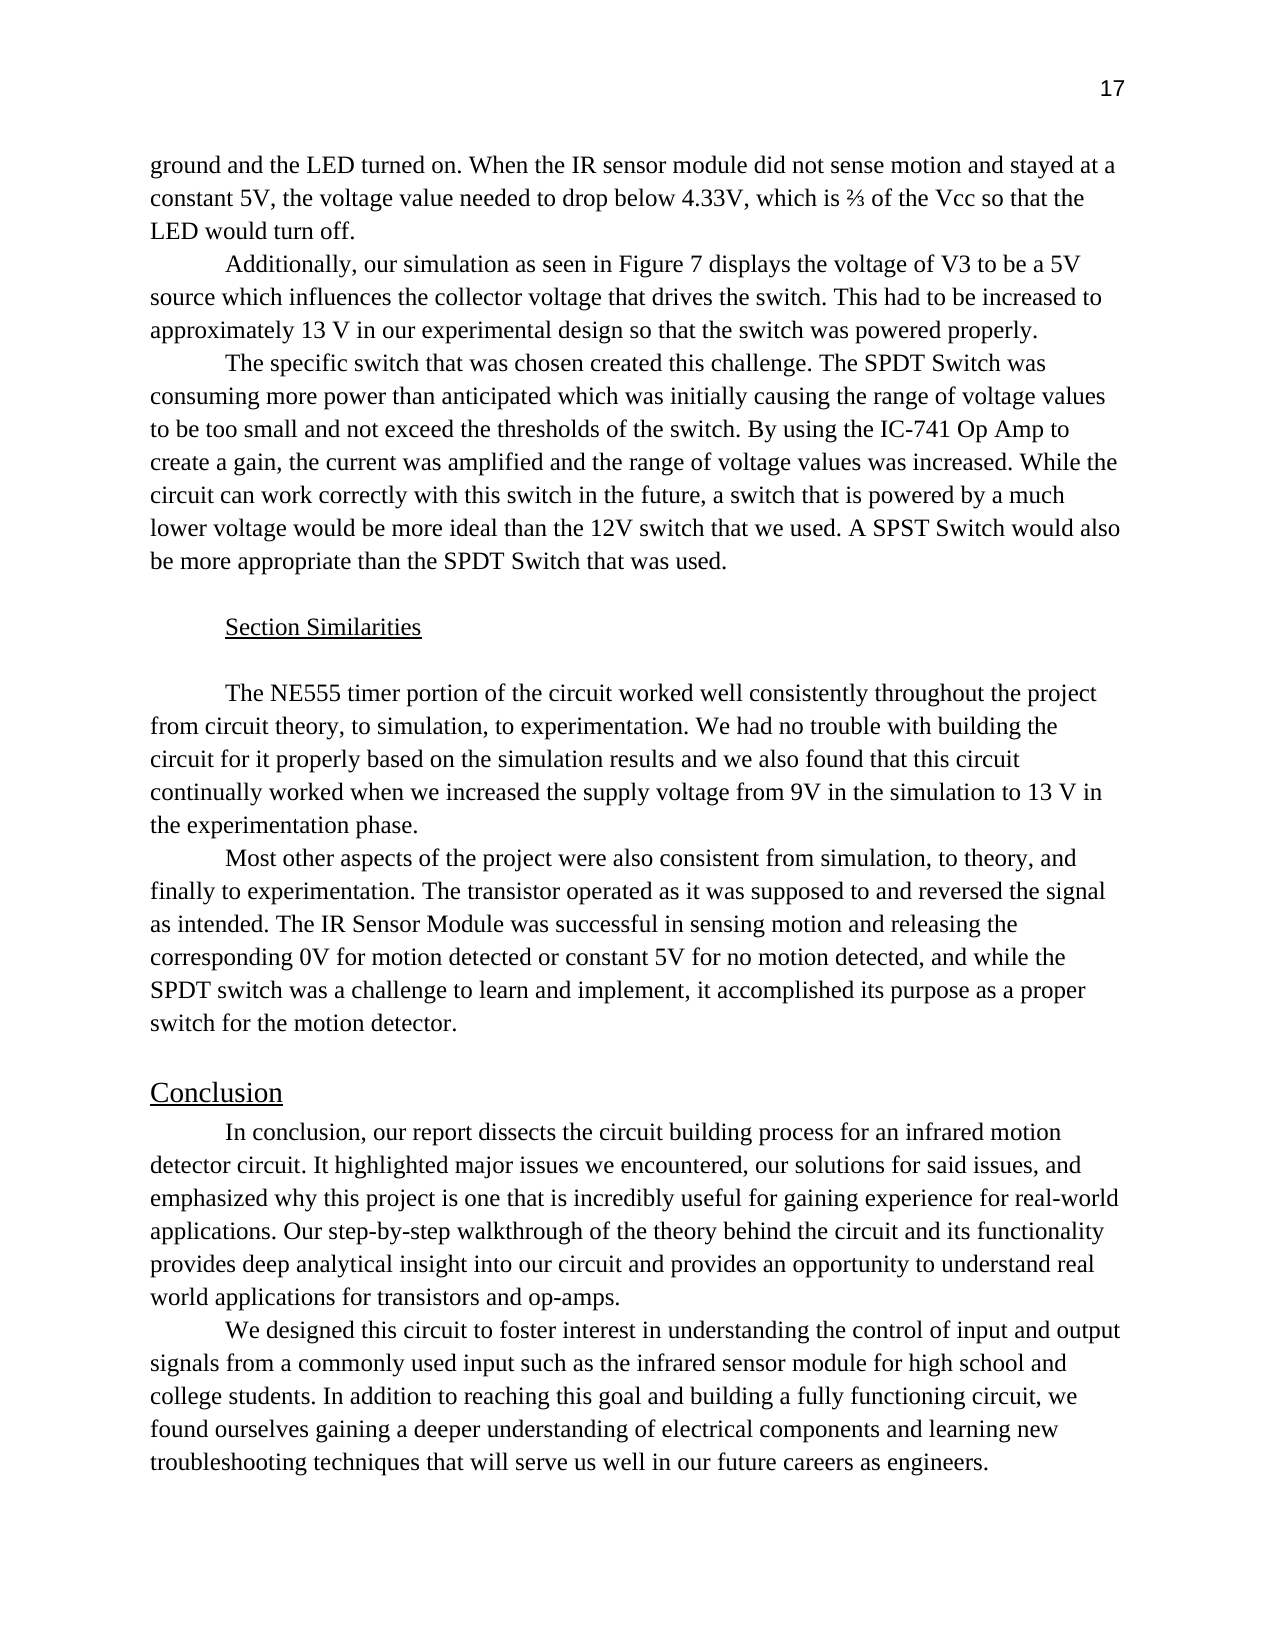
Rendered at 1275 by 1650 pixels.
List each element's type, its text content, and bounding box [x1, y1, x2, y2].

text The specific switch that was chosen created this challenge. The SPDT Switch was consuming more power than anticipated which was initially causing the range of voltage values to be too small and not exceed the thresholds of the switch. By using the IC-741 Op Amp to create a gain, the current was amplified and the range of voltage values was increased. While the circuit can work correctly with this switch in the future, a switch that is powered by a much lower voltage would be more ideal than the 12V switch that we used. A SPST Switch would also be more appropriate than the SPDT Switch that was used. [150, 348, 1125, 575]
text Additionally, our simulation as seen in Figure 7 displays the voltage of V3 to be a 5V source which influences the collector voltage that drives the switch. This had to be increased to approximately 13 V in our experimental design so that the switch was powered properly. [150, 249, 1125, 344]
text In conclusion, our report dissects the circuit building process for an infrared motion detector circuit. It highlighted major issues we encountered, our solutions for said issues, and emphasized why this project is one that is incredibly useful for gaining experience for real-world applications. Our step-by-step walkthrough of the theory behind the circuit and its functionality provides deep analytical insight into our circuit and provides an opportunity to understand real world applications for transistors and op-amps. [150, 1117, 1125, 1311]
text The NE555 timer portion of the circuit worked well consistently throughout the project from circuit theory, to simulation, to experimentation. We had no trouble with building the circuit for it properly based on the simulation results and we also found that this circuit continually worked when we increased the supply voltage from 9V in the simulation to 13 V in the experimentation phase. [150, 678, 1125, 839]
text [150, 150, 1125, 245]
text Most other aspects of the project were also consistent from simulation, to theory, and finally to experimentation. The transistor operated as it was supposed to and reversed the signal as intended. The IR Sensor Module was successful in sensing motion and releasing the corresponding 0V for motion detected or constant 5V for no motion detected, and while the SPDT switch was a challenge to learn and implement, it accomplished its purpose as a proper switch for the motion detector. [150, 843, 1125, 1037]
text Section Similarities [150, 612, 1125, 641]
text We designed this circuit to foster interest in understanding the control of input and output signals from a commonly used input such as the infrared sensor module for high school and college students. In addition to reaching this goal and building a fully functioning circuit, we found ourselves gaining a deeper understanding of electrical components and learning new troubleshooting techniques that will serve us well in our future careers as engineers. [150, 1315, 1125, 1476]
subtitle Conclusion [150, 1075, 1125, 1108]
